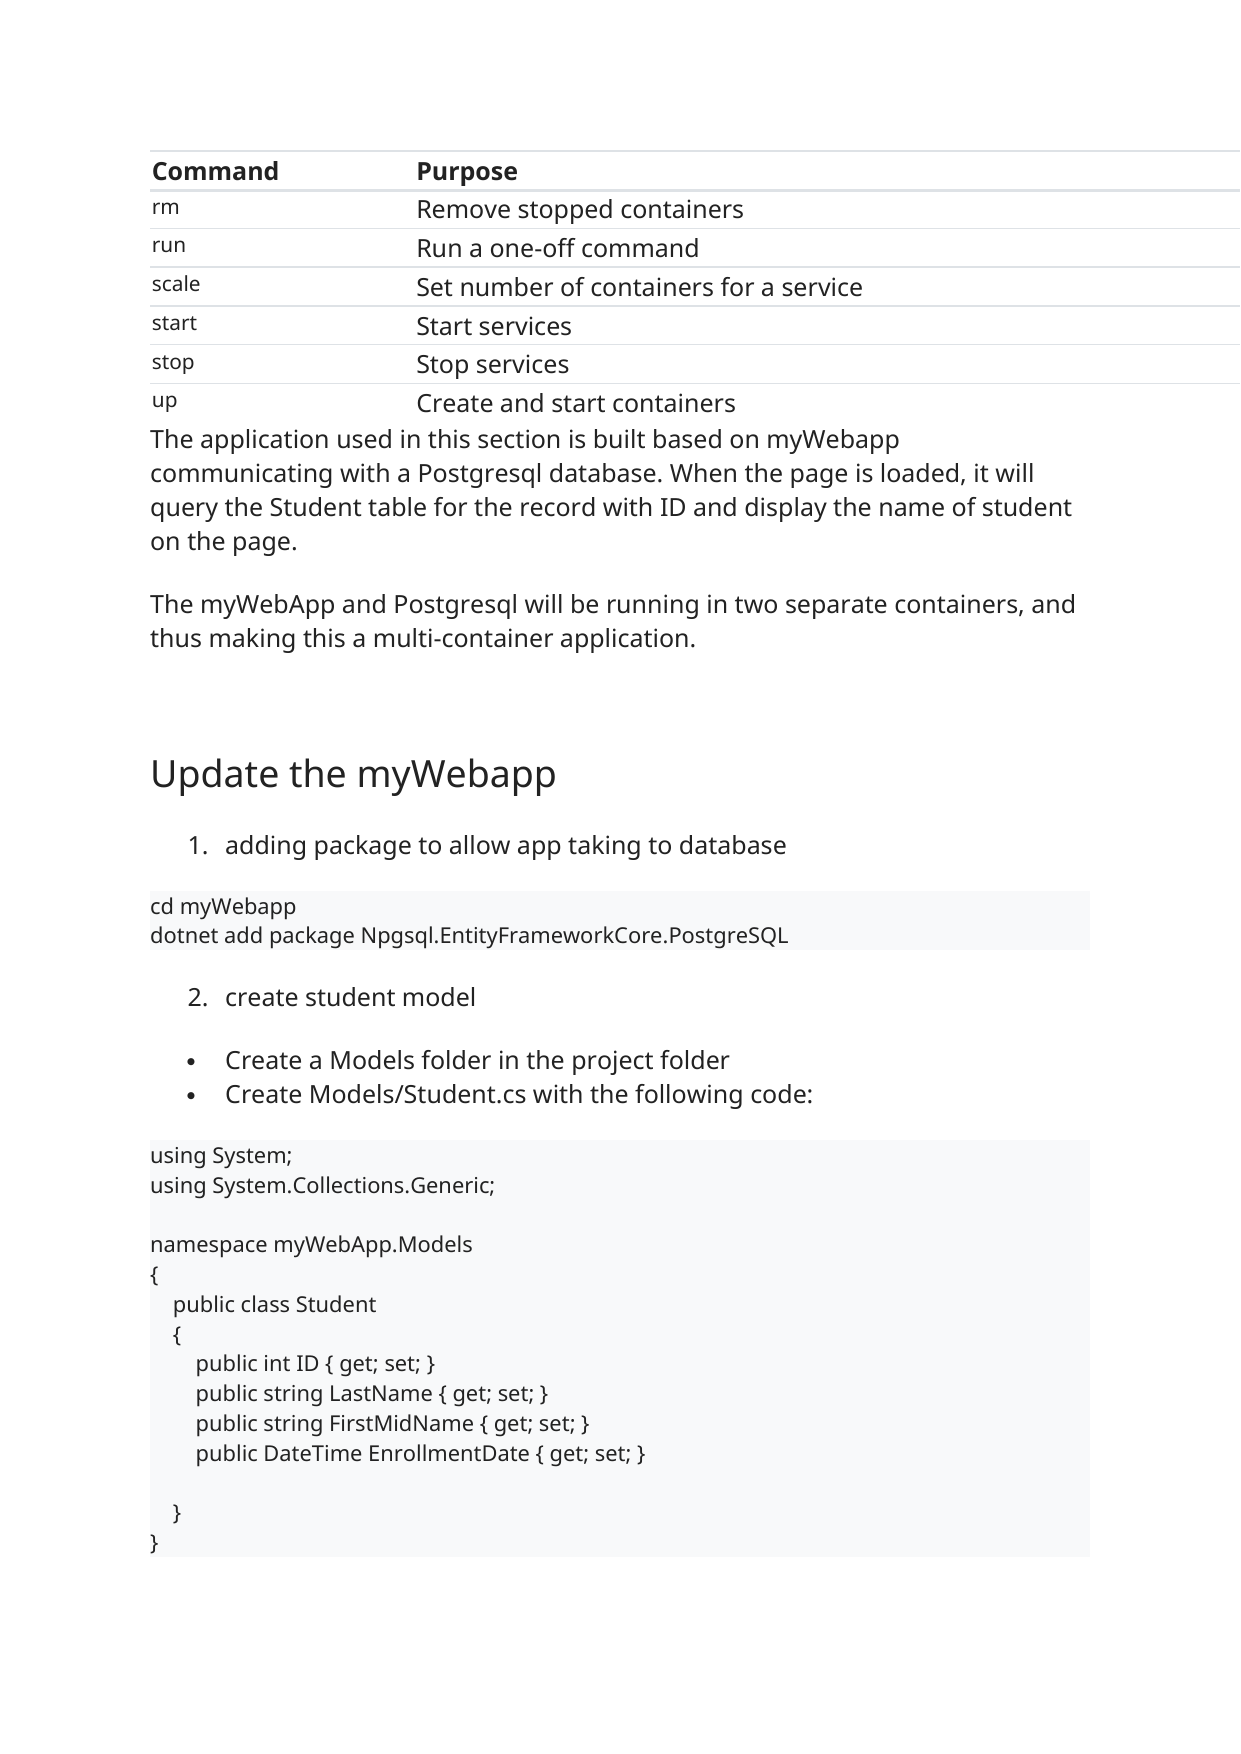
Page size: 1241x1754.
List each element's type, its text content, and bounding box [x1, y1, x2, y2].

text using System.Collections.Generic; [150, 1170, 1090, 1199]
table_cell Run a one-off command [415, 229, 1240, 266]
text public DateTime EnrollmentDate { get; set; } [150, 1438, 1090, 1468]
text { [150, 1259, 1090, 1289]
table_cell start [150, 307, 414, 344]
table_header Purpose [415, 152, 1240, 189]
table_cell Start services [415, 307, 1240, 344]
table_cell Set number of containers for a service [415, 268, 1240, 305]
table_cell Create and start containers [415, 384, 1240, 421]
table_cell up [150, 384, 414, 421]
table_cell stop [150, 345, 414, 382]
table_cell rm [150, 192, 414, 227]
text using System; [150, 1140, 1090, 1170]
list Create Models/Student.cs with the following code: [187, 1077, 1090, 1111]
text dotnet add package Npgsql.EntityFrameworkCore.PostgreSQL [150, 920, 1090, 950]
text public string LastName { get; set; } [150, 1378, 1090, 1408]
table_cell Stop services [415, 345, 1240, 382]
text namespace myWebApp.Models [150, 1229, 1090, 1259]
text cd myWebapp [150, 891, 1090, 920]
table_header Command [150, 152, 414, 189]
text The myWebApp and Postgresql will be running in two separate containers, and thus making this a multi-container application. [150, 587, 1090, 655]
text { [150, 1319, 1090, 1348]
text } [150, 1497, 1090, 1527]
text Update the myWebapp [150, 747, 1090, 798]
text public class Student [150, 1289, 1090, 1319]
list create student model [187, 979, 1090, 1013]
table_cell Remove stopped containers [415, 192, 1240, 227]
text } [150, 1527, 1090, 1557]
text public string FirstMidName { get; set; } [150, 1408, 1090, 1438]
list adding package to allow app taking to database [187, 827, 1090, 861]
list Create a Models folder in the project folder [187, 1043, 1090, 1077]
text public int ID { get; set; } [150, 1348, 1090, 1378]
table_cell scale [150, 268, 414, 305]
text The application used in this section is built based on myWebapp communicating with a Postgresql database. When the page is loaded, it will query the Student table for the record with ID and display the name of student on the page. [150, 421, 1090, 557]
table_cell run [150, 229, 414, 266]
